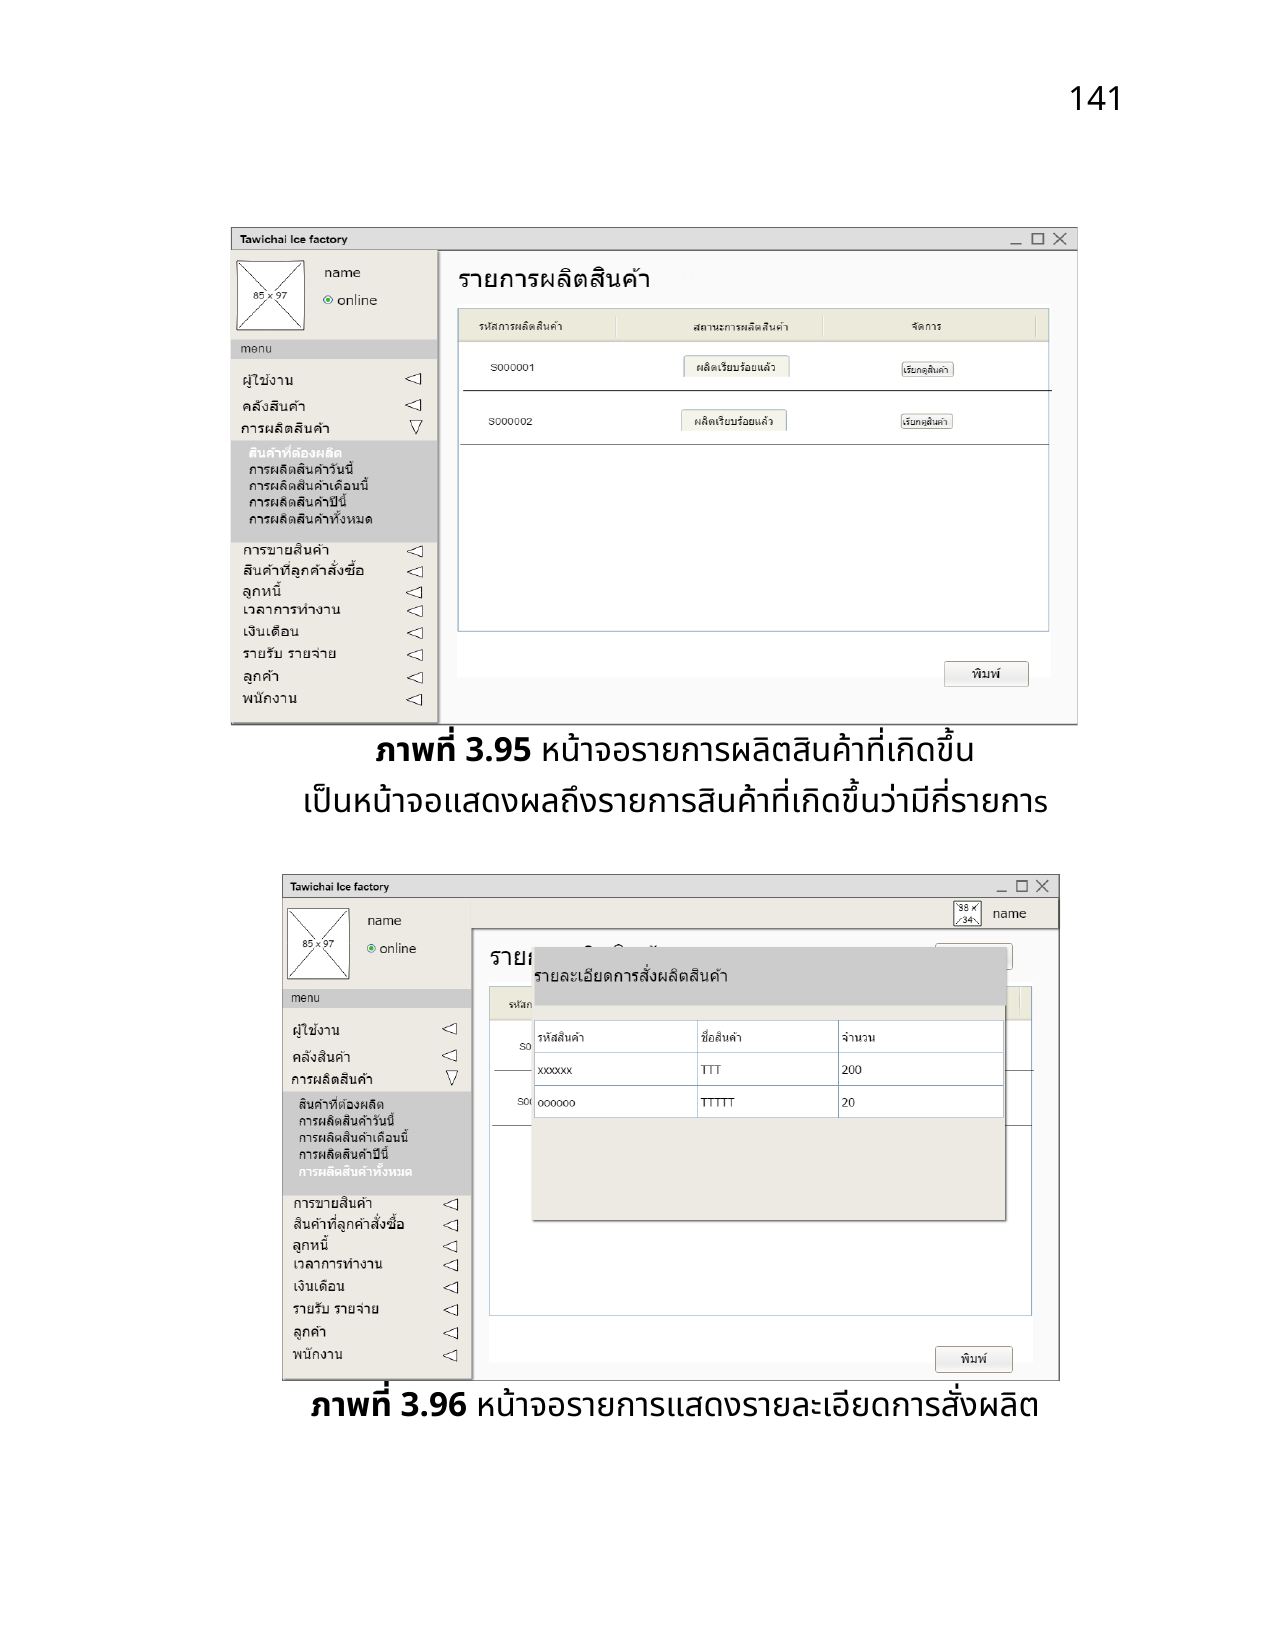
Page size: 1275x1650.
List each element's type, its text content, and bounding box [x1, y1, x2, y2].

picture [277, 872, 1061, 1381]
text เป็นหน้าจอแสดงผลถึงรายการสินค้าที่เกิดขึ้นว่ามีกี่รายการ [225, 777, 1125, 827]
picture [230, 225, 1078, 726]
